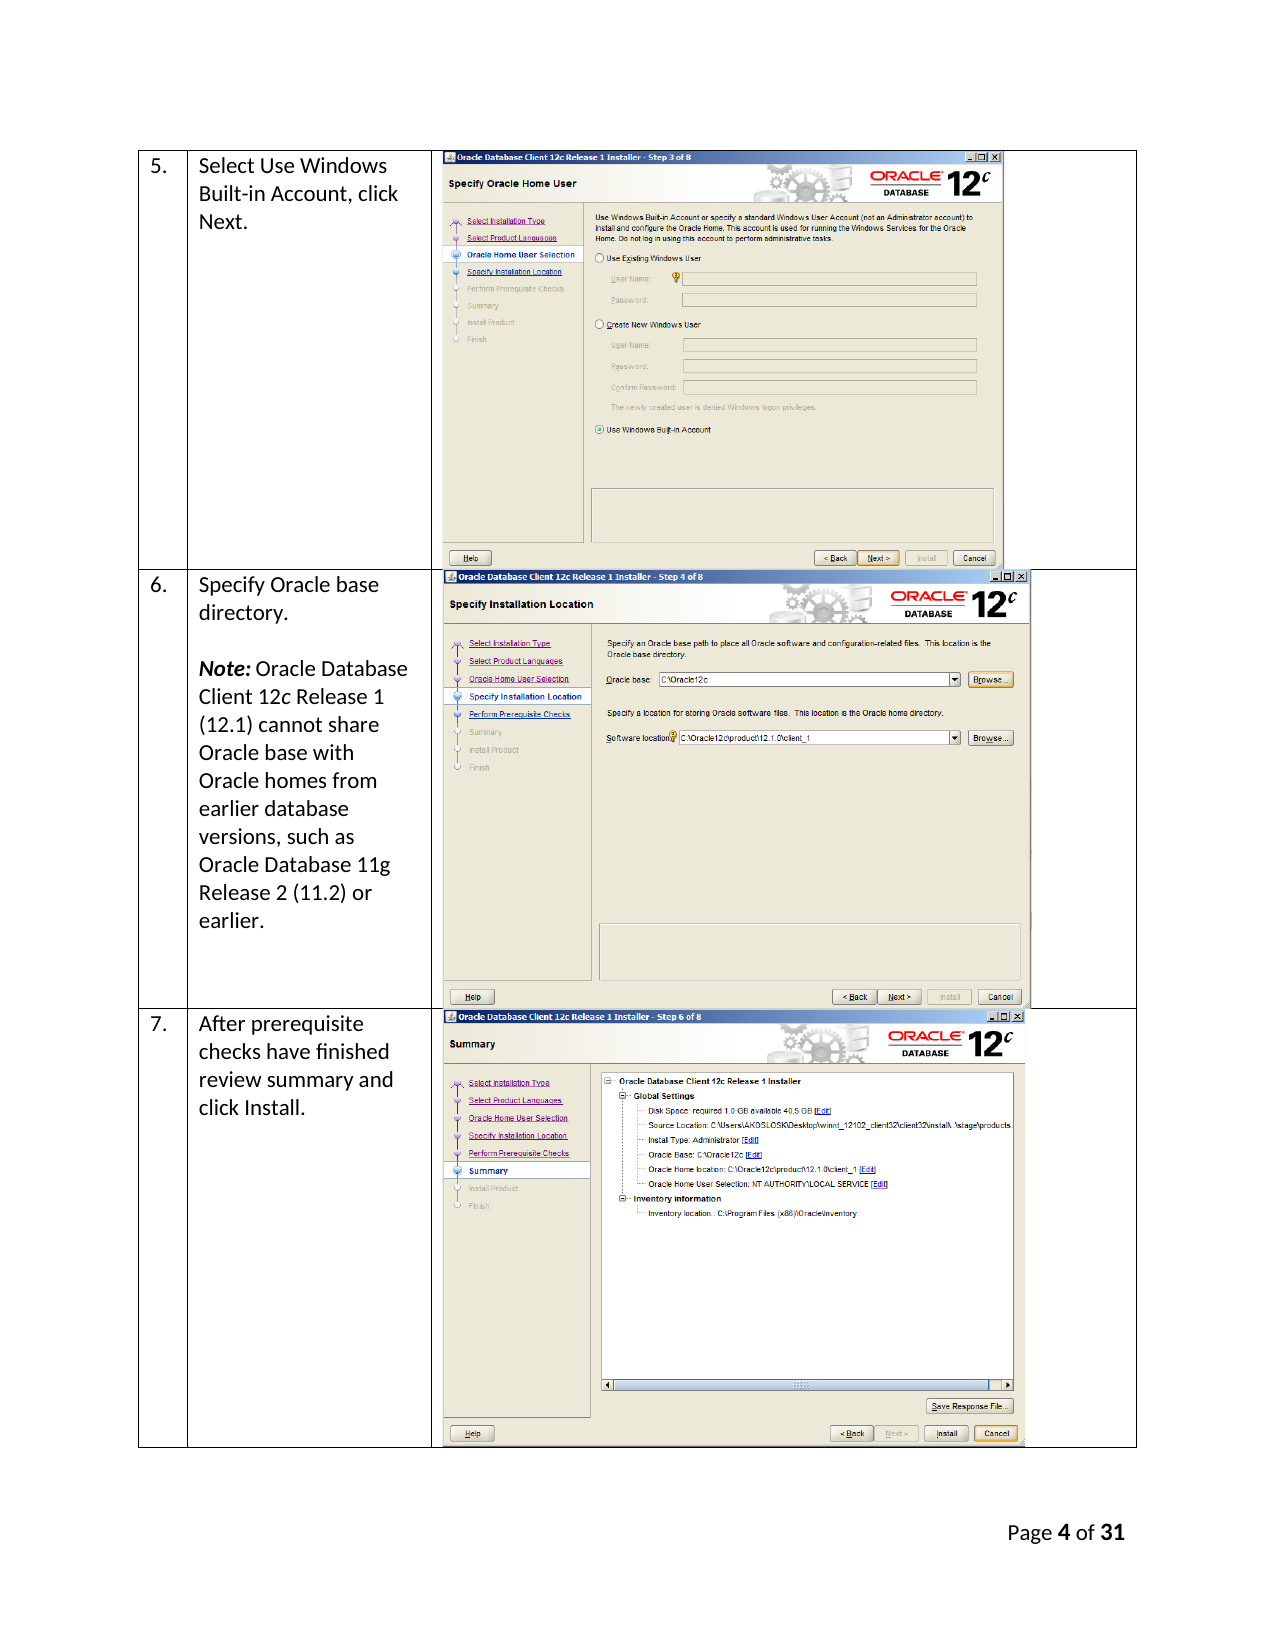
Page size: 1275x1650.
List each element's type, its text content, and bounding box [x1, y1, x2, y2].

table_cell [1125, 570, 1136, 1008]
table_cell [1125, 1009, 1136, 1447]
picture [442, 151, 1032, 1447]
table_cell Select Use Windows Built-in Account, click Next. [188, 151, 431, 569]
table_cell After prerequisite checks have finished review summary and click Install. [188, 1009, 431, 1447]
table_cell [139, 151, 187, 569]
table_cell [432, 570, 442, 1008]
table_cell Specify Oracle base directory. Note: Oracle Database Client 12c Release 1 (12.1) cannot share Oracle base with Oracle homes from earlier database versions, such as Oracle Database 11g Release 2 (11.2) or earlier. [188, 570, 431, 1008]
table_cell [139, 1009, 187, 1447]
table_cell [139, 570, 187, 1008]
table_cell [432, 1009, 442, 1447]
table_cell [432, 151, 442, 569]
table_cell [1125, 151, 1136, 569]
